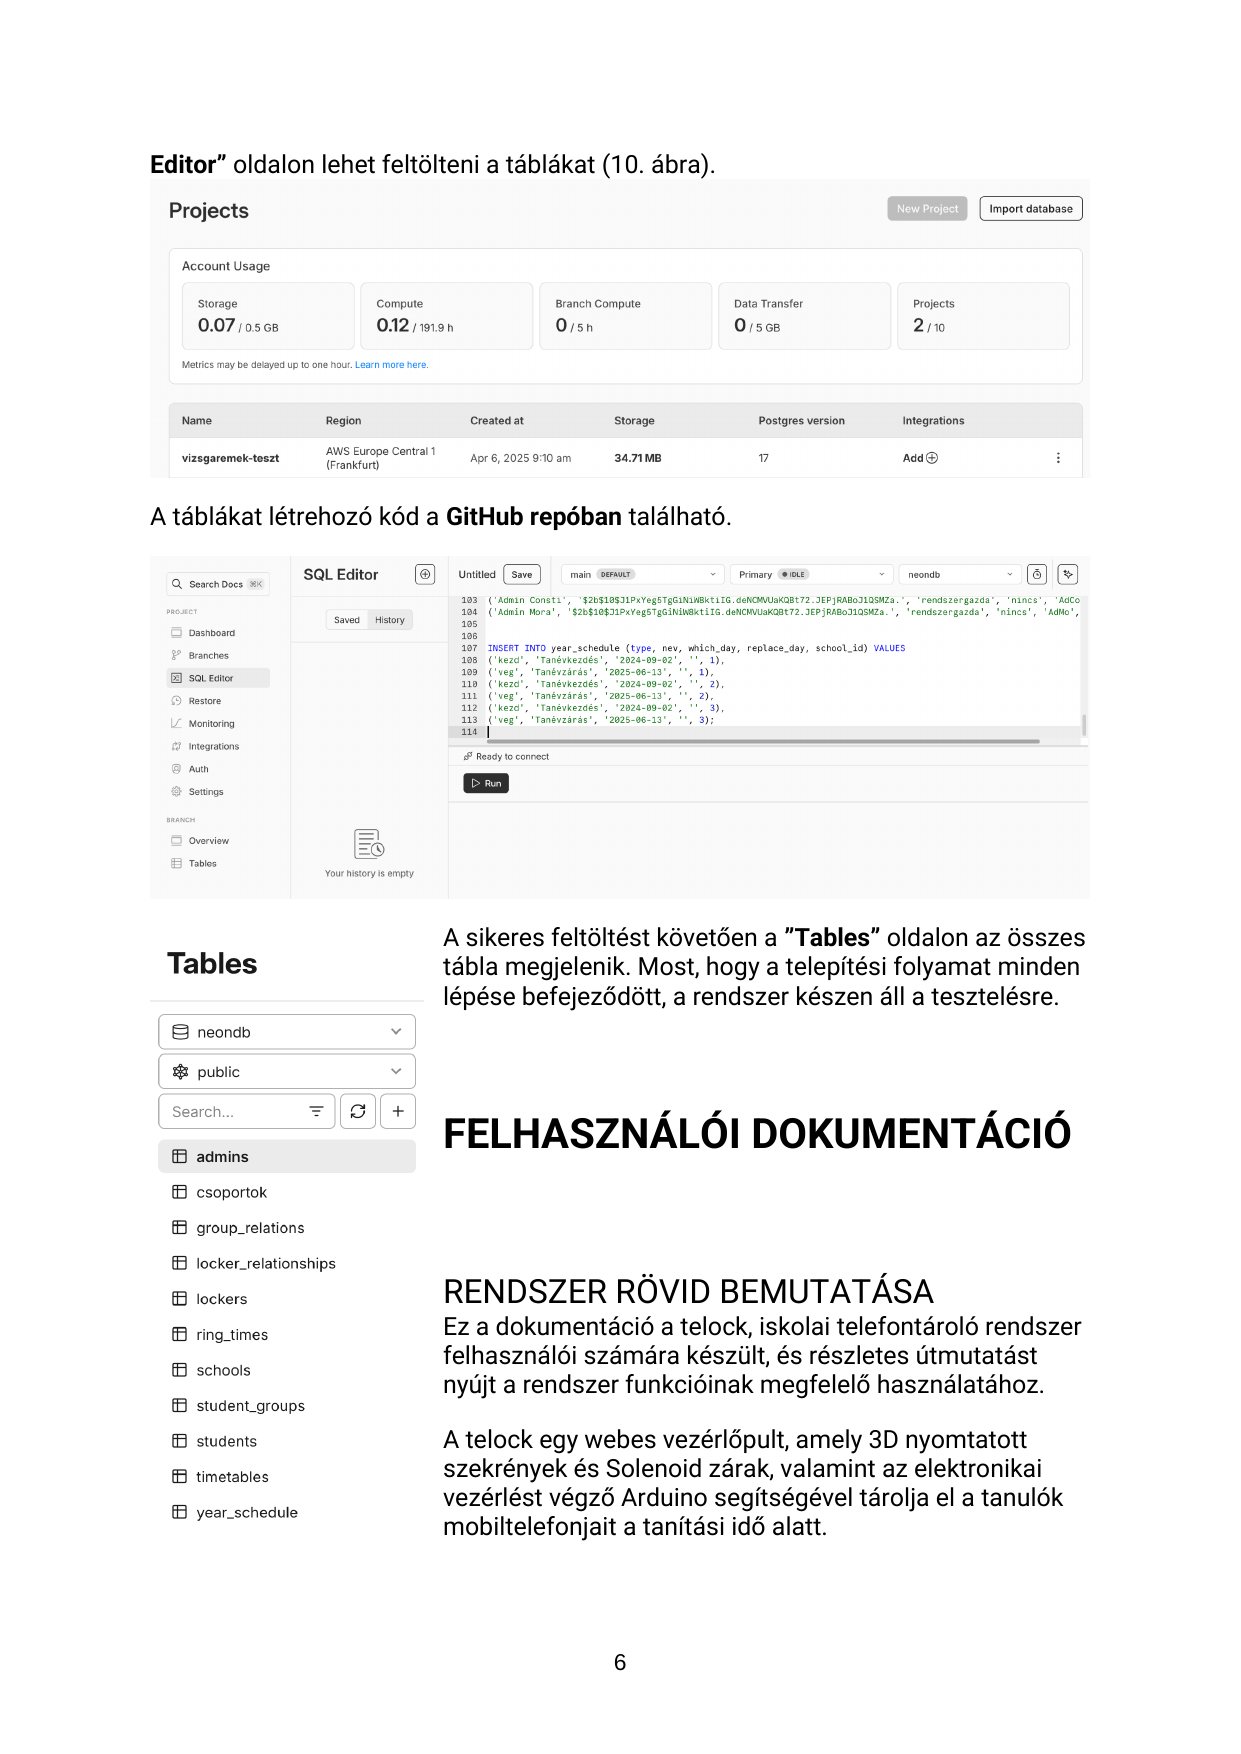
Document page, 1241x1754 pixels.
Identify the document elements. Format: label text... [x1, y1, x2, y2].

subtitle RENDSZER RÖVID BEMUTATÁSA Ez a dokumentáció a telock, iskolai telefontároló rendszer felhasználói számára készült, és részletes útmutatást nyújt a rendszer funkcióinak megfelelő használatához. [424, 1273, 1090, 1400]
picture [150, 179, 1091, 478]
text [150, 150, 1090, 179]
subtitle FELHASZNÁLÓI DOKUMENTÁCIÓ [424, 1109, 1090, 1235]
picture [150, 931, 424, 1542]
text A táblákat létrehozó kód a GitHub repóban található. [150, 502, 1090, 531]
text A telock egy webes vezérlőpult, amely 3D nyomtatott szekrények és Solenoid zárak, valamint az elektronikai vezérlést végző Arduino segítségével tárolja el a tanulók mobiltelefonjait a tanítási idő alatt. [424, 1425, 1090, 1542]
text A sikeres feltöltést követően a ”Tables” oldalon az összes tábla megjelenik. Most, hogy a telepítési folyamat minden lépése befejeződött, a rendszer készen áll a tesztelésre. [150, 923, 1090, 1011]
picture [150, 556, 1091, 899]
